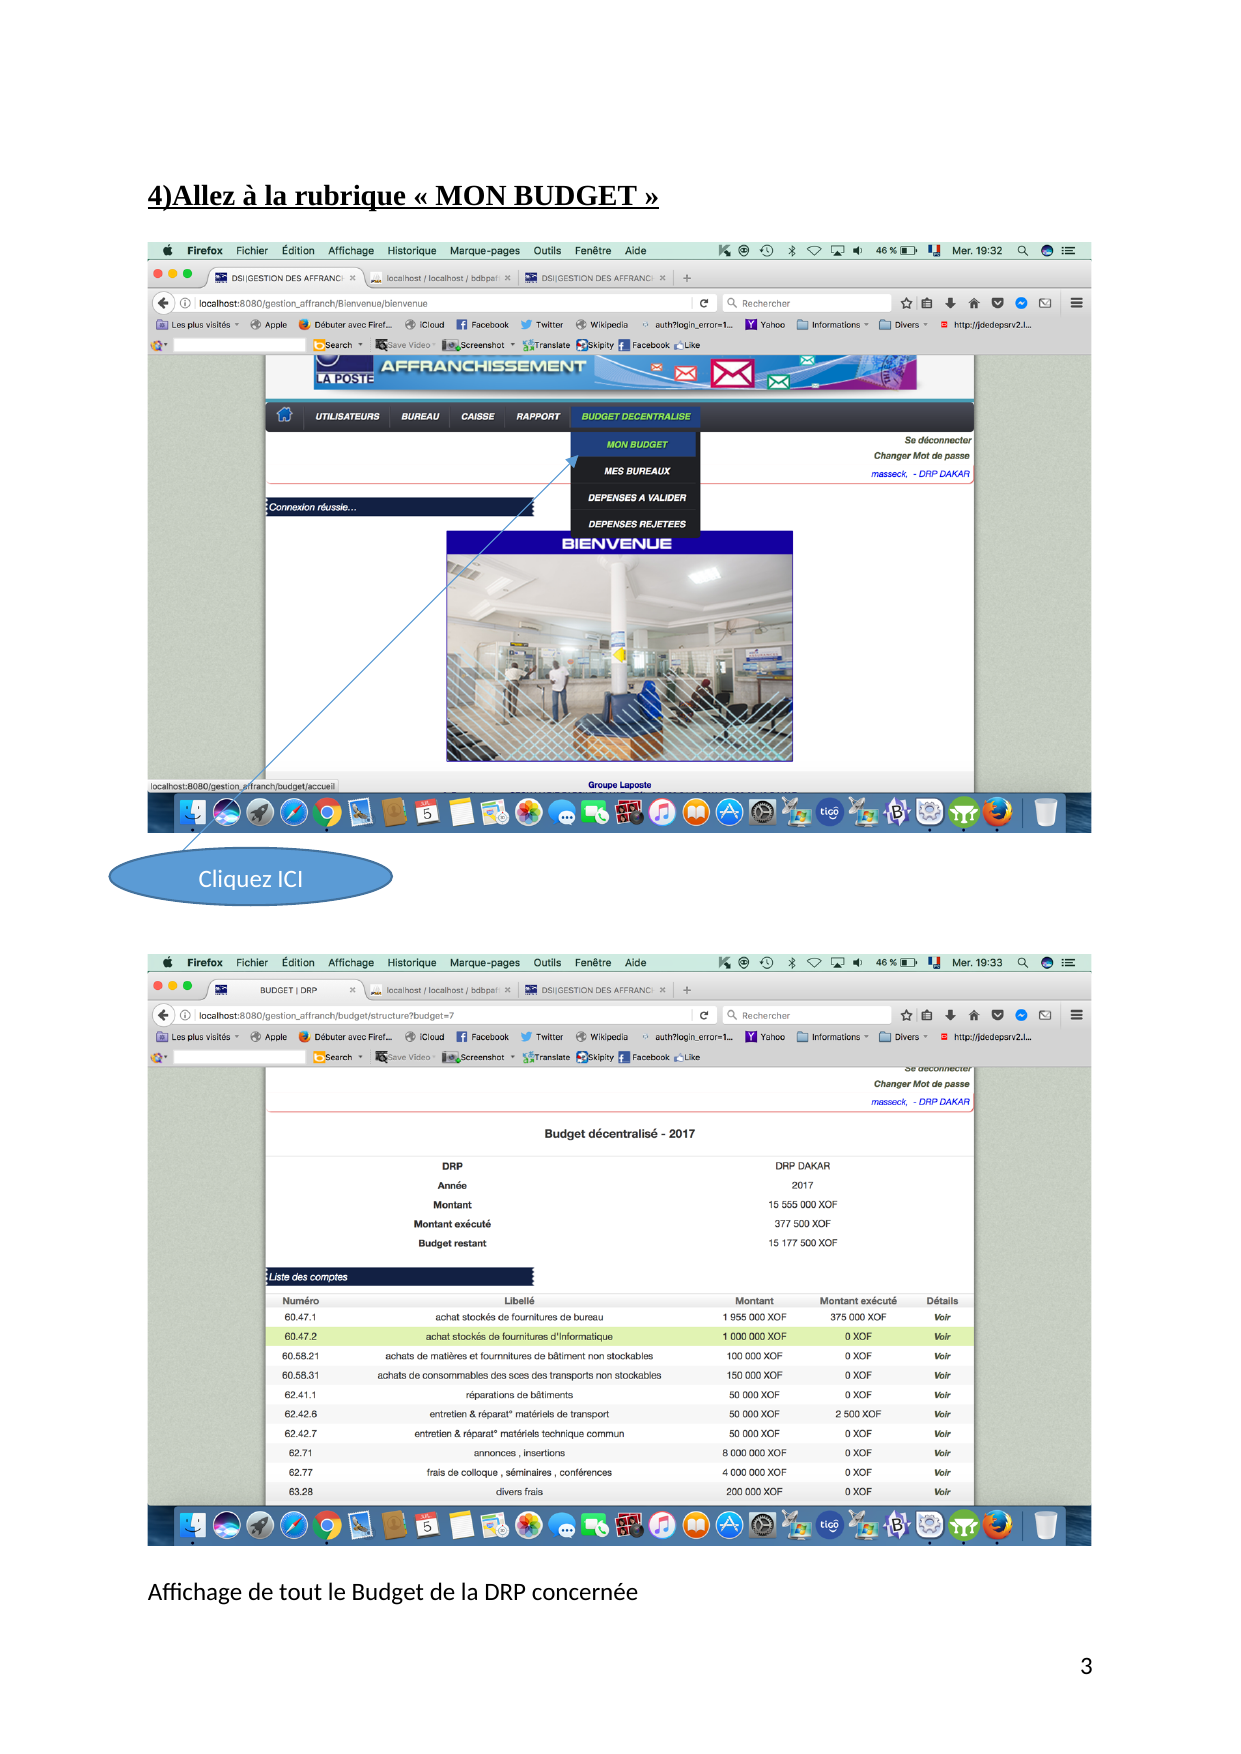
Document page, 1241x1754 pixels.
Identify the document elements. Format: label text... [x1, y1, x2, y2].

picture [147, 242, 1092, 833]
text 4)Allez à la rubrique « MON BUDGET » [148, 178, 1093, 212]
picture [147, 954, 1092, 1546]
